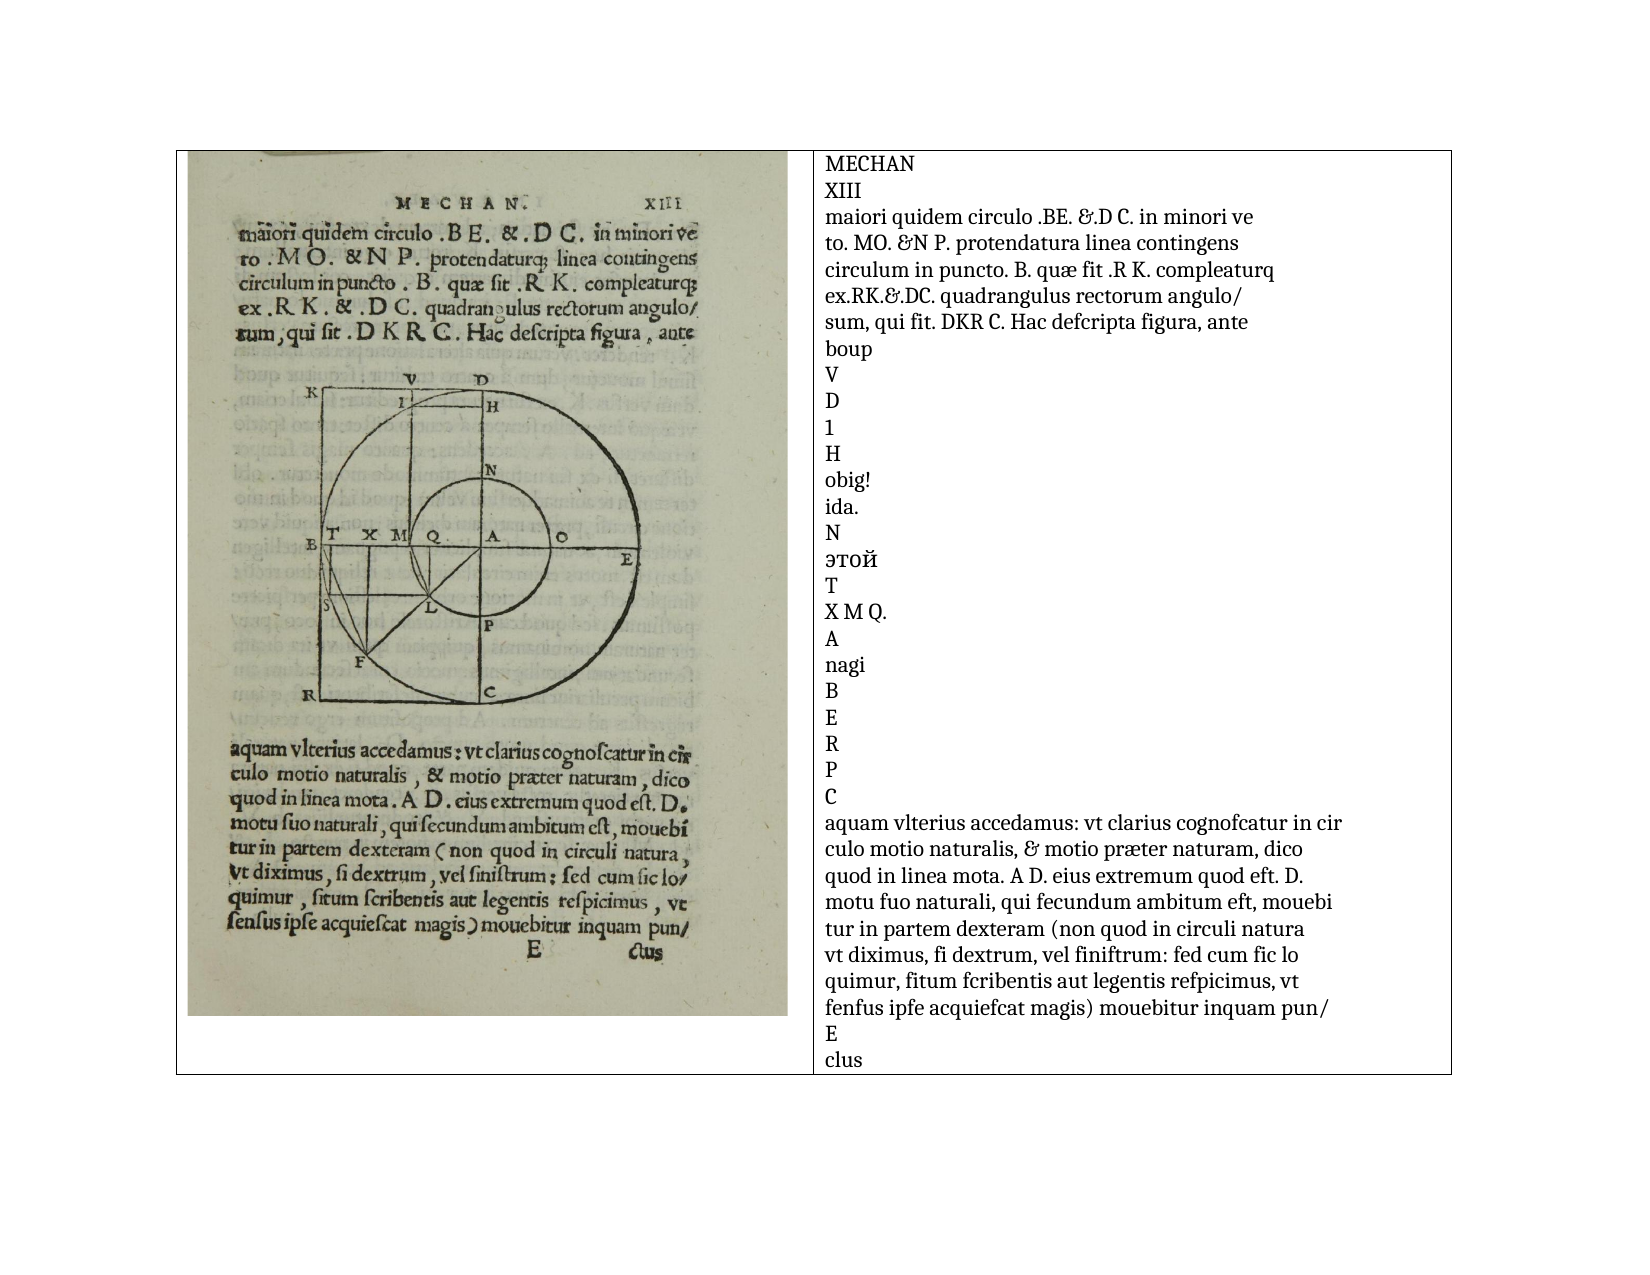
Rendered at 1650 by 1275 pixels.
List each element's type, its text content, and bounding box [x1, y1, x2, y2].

table_cell MECHAN XIII maiori quidem circulo .BE. &.D C. in minori ve to. MO. &N P. protendatura linea contingens circulum in puncto. B. quæ fit .R K. compleaturq ex.RK.&.DC. quadrangulus rectorum angulo/ sum, qui fit. DKR C. Hac defcripta figura, ante boup V D 1 H obig! ida. N этой T X M Q. A nagi B E R P C aquam vlterius accedamus: vt clarius cognofcatur in cir culo motio naturalis, & motio præter naturam, dico quod in linea mota. A D. eius extremum quod eft. D. motu fuo naturali, qui fecundum ambitum eft, mouebi tur in partem dexteram (non quod in circuli natura vt diximus, fi dextrum, vel finiftrum: fed cum fic lo quimur, fitum fcribentis aut legentis refpicimus, vt fenfus ipfe acquiefcat magis) mouebitur inquam pun/ E clus [814, 151, 1451, 1073]
picture [187, 151, 788, 1016]
table_cell [177, 151, 813, 1073]
